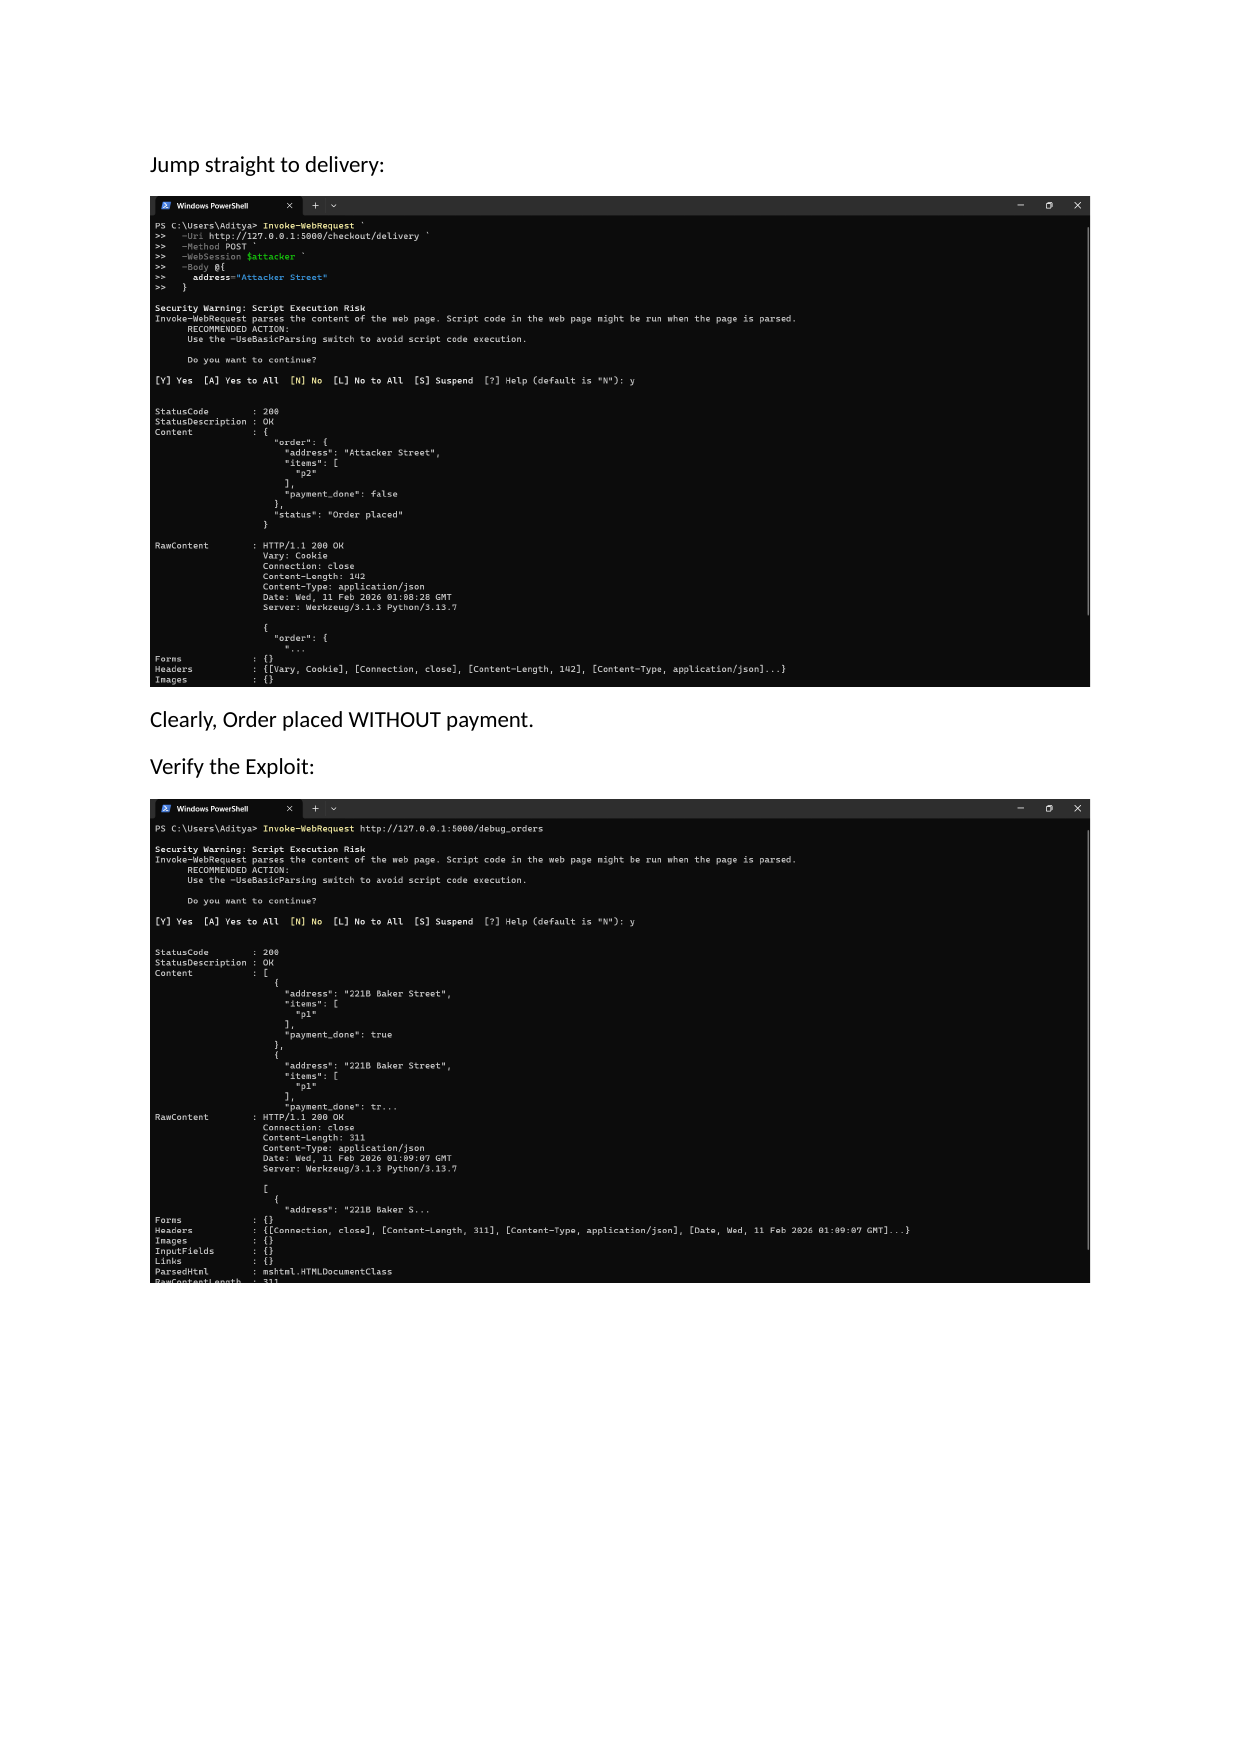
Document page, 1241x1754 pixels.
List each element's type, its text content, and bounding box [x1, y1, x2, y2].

picture [150, 196, 1091, 687]
text Clearly, Order placed WITHOUT payment. [150, 706, 1090, 734]
text Verify the Exploit: [150, 752, 1090, 781]
text Jump straight to delivery: [150, 150, 1090, 178]
picture [150, 799, 1091, 1283]
